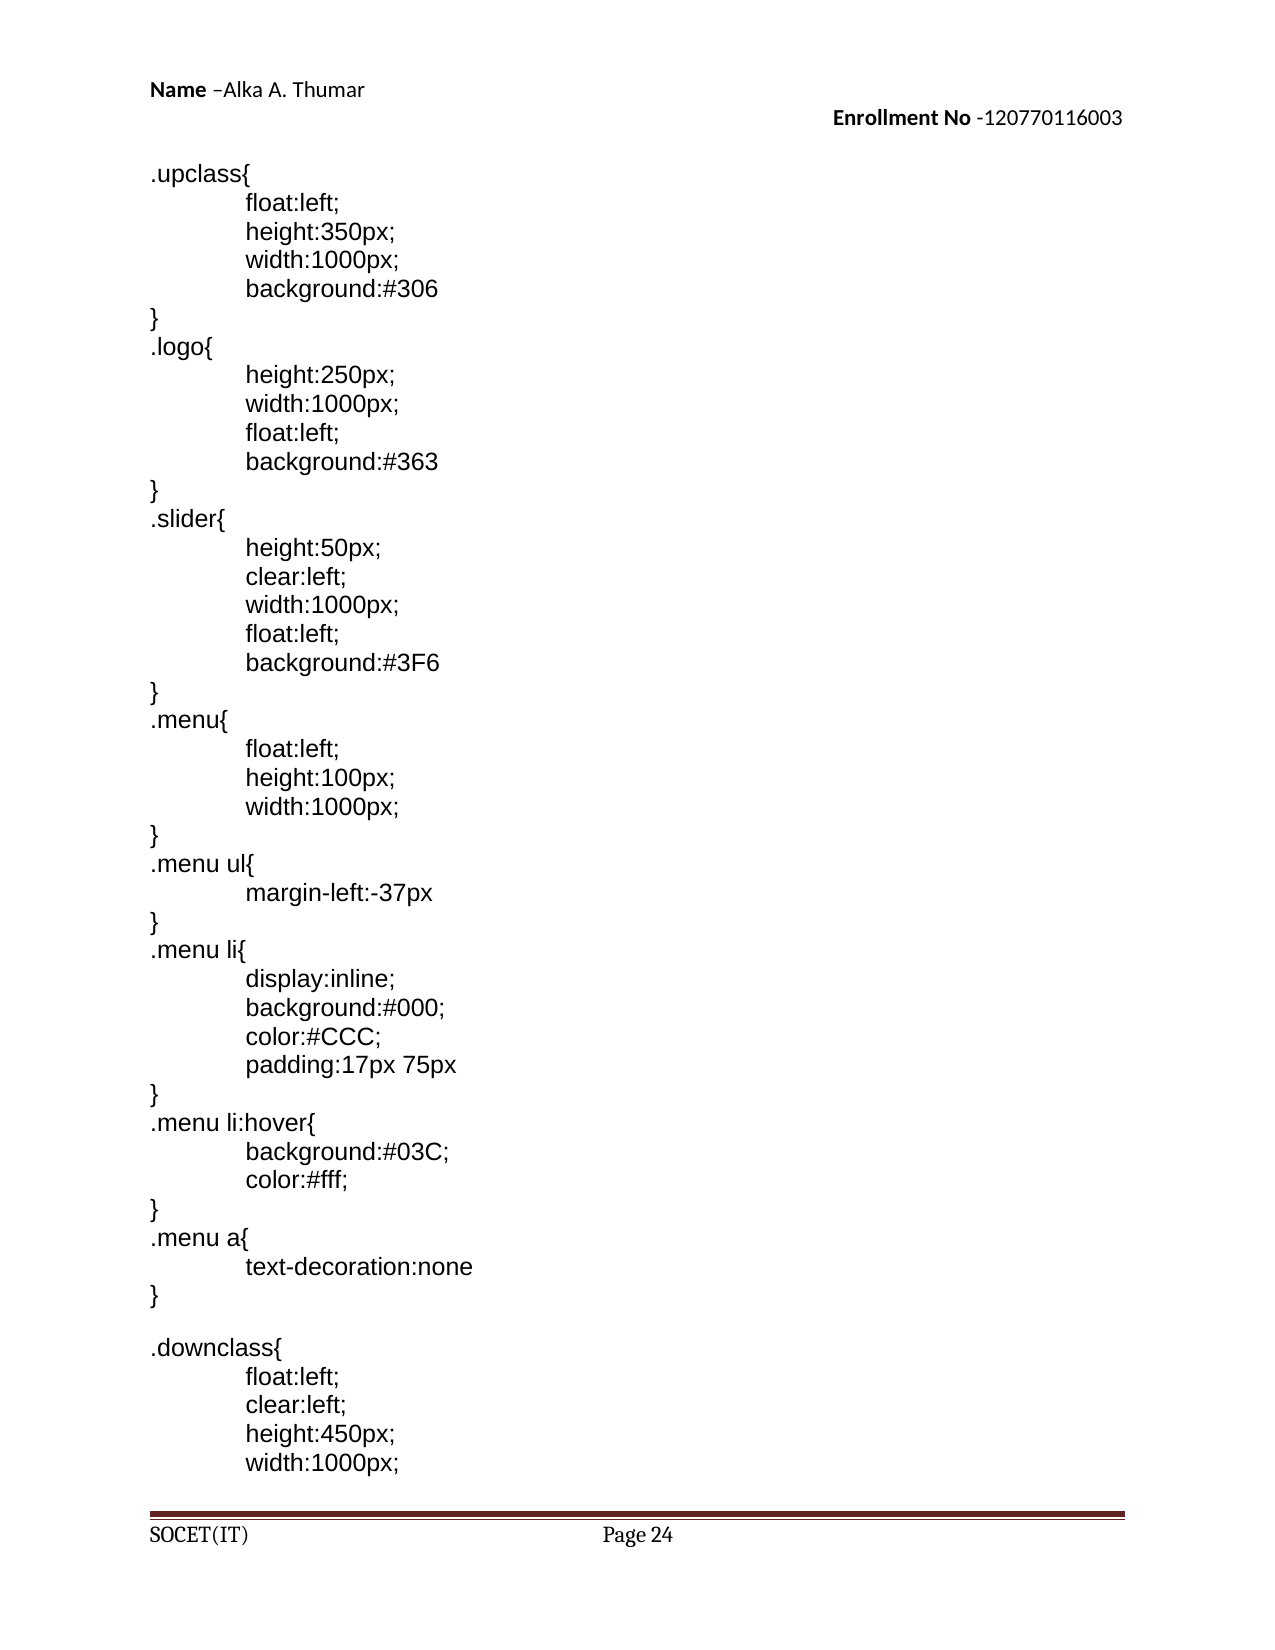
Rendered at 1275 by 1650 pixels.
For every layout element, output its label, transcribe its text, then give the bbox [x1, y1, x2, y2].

text } [150, 907, 1125, 935]
text color:#fff; [150, 1165, 1125, 1194]
text .menu li:hover{ [150, 1108, 1125, 1137]
text background:#000; [150, 993, 1125, 1022]
text margin-left:-37px [150, 878, 1125, 907]
text color:#CCC; [150, 1022, 1125, 1050]
text clear:left; [150, 1390, 1125, 1419]
text width:1000px; [150, 1448, 1125, 1476]
text .upclass{ [150, 159, 1125, 188]
text padding:17px 75px [150, 1050, 1125, 1079]
text } [150, 1079, 1125, 1108]
text width:1000px; [150, 389, 1125, 418]
text float:left; [150, 734, 1125, 763]
text background:#363 [150, 447, 1125, 475]
text } [150, 1194, 1125, 1223]
text height:250px; [150, 360, 1125, 389]
text .logo{ [150, 332, 1125, 360]
text background:#03C; [150, 1137, 1125, 1165]
text float:left; [150, 619, 1125, 648]
text height:50px; [150, 533, 1125, 562]
text width:1000px; [150, 245, 1125, 274]
text width:1000px; [150, 792, 1125, 820]
text .slider{ [150, 504, 1125, 533]
text clear:left; [150, 562, 1125, 590]
text .menu ul{ [150, 849, 1125, 878]
text } [150, 677, 1125, 705]
text float:left; [150, 1361, 1125, 1390]
text } [150, 303, 1125, 332]
text height:450px; [150, 1419, 1125, 1448]
text .downclass{ [150, 1333, 1125, 1361]
text } [150, 820, 1125, 849]
text background:#3F6 [150, 648, 1125, 677]
text } [150, 475, 1125, 504]
text height:350px; [150, 217, 1125, 245]
text background:#306 [150, 274, 1125, 303]
text float:left; [150, 188, 1125, 217]
text .menu{ [150, 705, 1125, 734]
text } [150, 1280, 1125, 1309]
text float:left; [150, 418, 1125, 447]
text .menu li{ [150, 935, 1125, 964]
text .menu a{ [150, 1223, 1125, 1252]
text height:100px; [150, 763, 1125, 792]
text display:inline; [150, 964, 1125, 993]
text width:1000px; [150, 590, 1125, 619]
text text-decoration:none [150, 1252, 1125, 1280]
